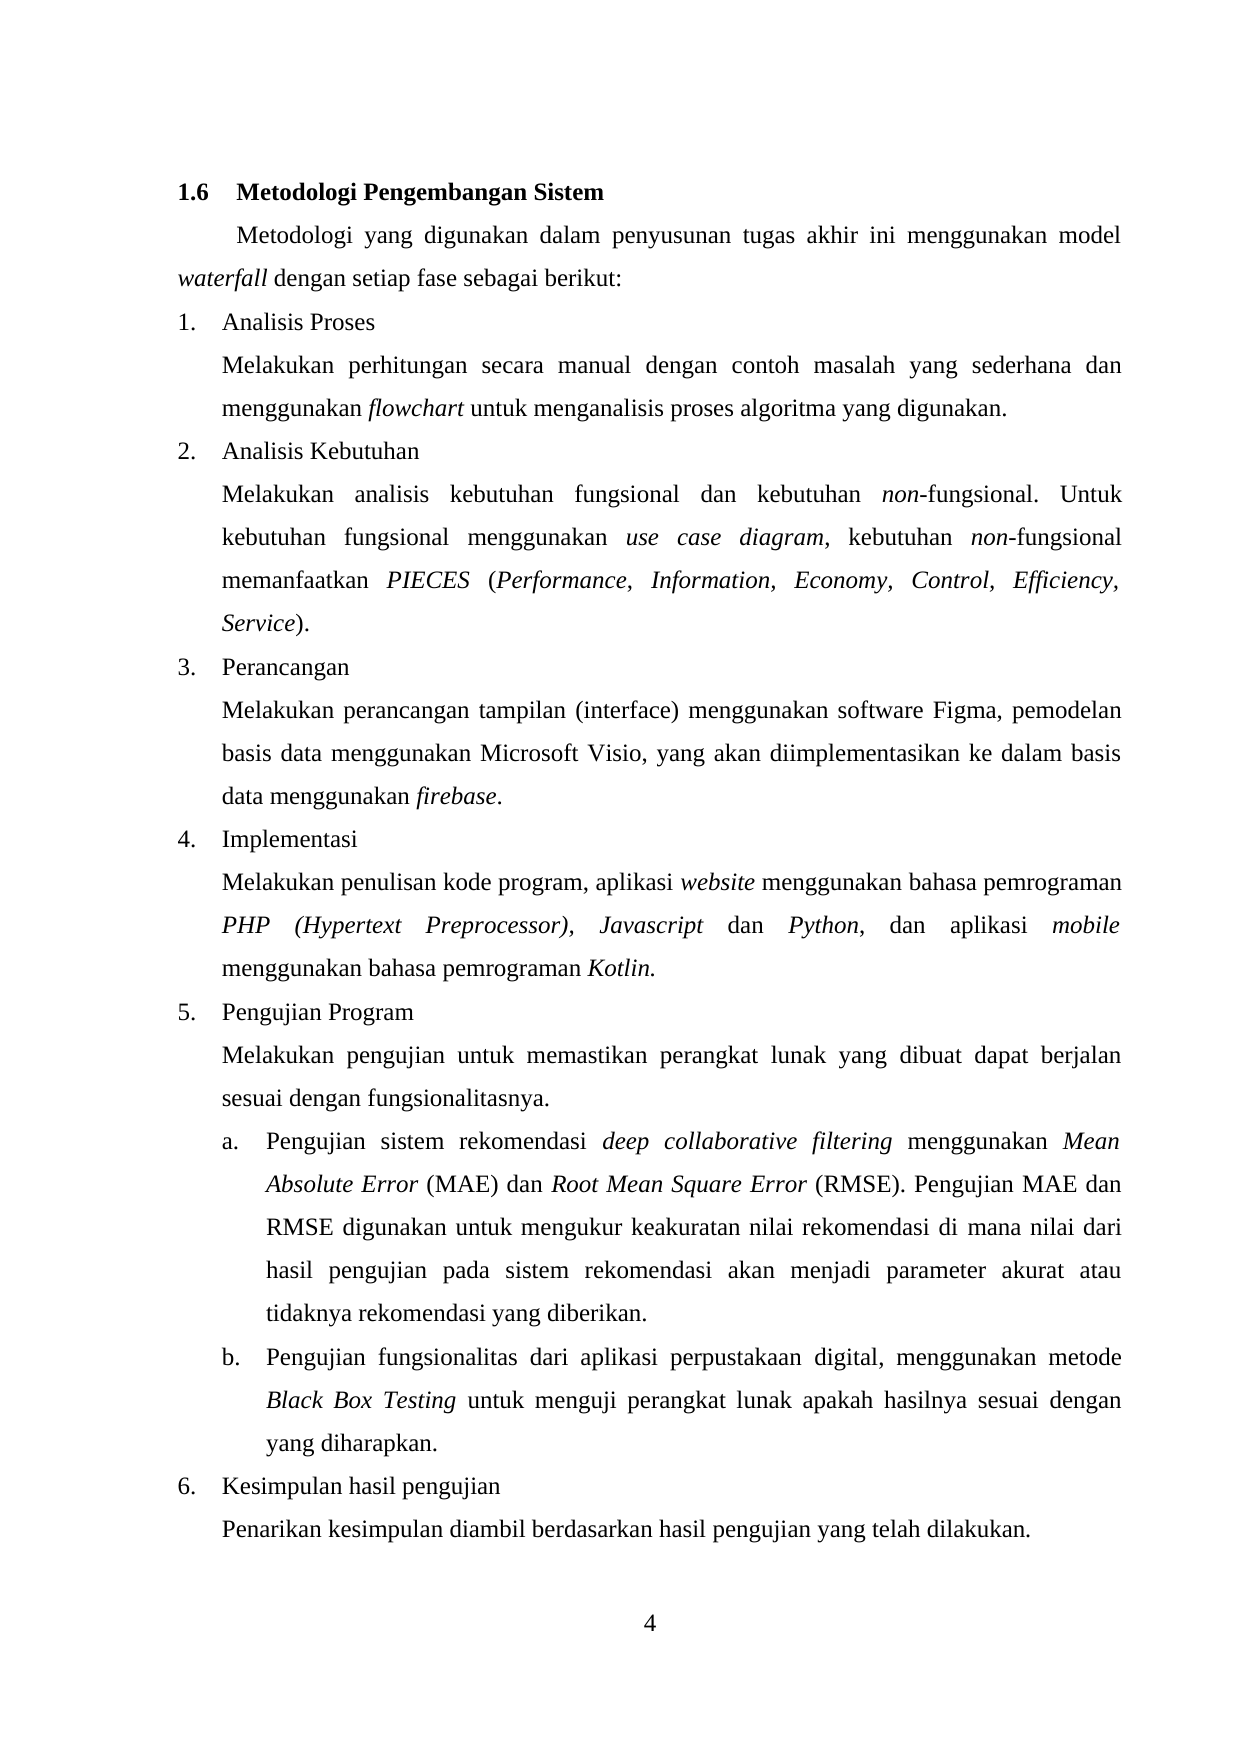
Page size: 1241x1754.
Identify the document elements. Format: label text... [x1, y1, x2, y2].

list Implementasi [177, 824, 1122, 853]
text Melakukan analisis kebutuhan fungsional dan kebutuhan non-fungsional. Untuk kebutuhan fungsional menggunakan use case diagram, kebutuhan non-fungsional memanfaatkan PIECES (Performance, Information, Economy, Control, Efficiency, Service). [222, 479, 1122, 637]
subtitle Metodologi Pengembangan Sistem [177, 177, 1122, 206]
list Pengujian sistem rekomendasi deep collaborative filtering menggunakan Mean Absolute Error (MAE) dan Root Mean Square Error (RMSE). Pengujian MAE dan RMSE digunakan untuk mengukur keakuratan nilai rekomendasi di mana nilai dari hasil pengujian pada sistem rekomendasi akan menjadi parameter akurat atau tidaknya rekomendasi yang diberikan. [222, 1126, 1122, 1327]
text Melakukan perancangan tampilan (interface) menggunakan software Figma, pemodelan basis data menggunakan Microsoft Visio, yang akan diimplementasikan ke dalam basis data menggunakan firebase. [222, 695, 1122, 810]
text Penarikan kesimpulan diambil berdasarkan hasil pengujian yang telah dilakukan. [222, 1514, 1122, 1543]
text Melakukan penulisan kode program, aplikasi website menggunakan bahasa pemrograman PHP (Hypertext Preprocessor), Javascript dan Python, dan aplikasi mobile menggunakan bahasa pemrograman Kotlin. [222, 867, 1122, 982]
list Kesimpulan hasil pengujian [177, 1471, 1122, 1500]
list Analisis Kebutuhan [177, 436, 1122, 465]
text Melakukan pengujian untuk memastikan perangkat lunak yang dibuat dapat berjalan sesuai dengan fungsionalitasnya. [222, 1040, 1122, 1112]
list Analisis Proses [177, 307, 1122, 335]
list Pengujian fungsionalitas dari aplikasi perpustakaan digital, menggunakan metode Black Box Testing untuk menguji perangkat lunak apakah hasilnya sesuai dengan yang diharapkan. [222, 1342, 1122, 1457]
list Metodologi yang digunakan dalam penyusunan tugas akhir ini menggunakan model waterfall dengan setiap fase sebagai berikut: [177, 220, 1122, 292]
list Pengujian Program [177, 997, 1122, 1025]
text Melakukan perhitungan secara manual dengan contoh masalah yang sederhana dan menggunakan flowchart untuk menganalisis proses algoritma yang digunakan. [222, 350, 1122, 422]
list Perancangan [177, 652, 1122, 680]
